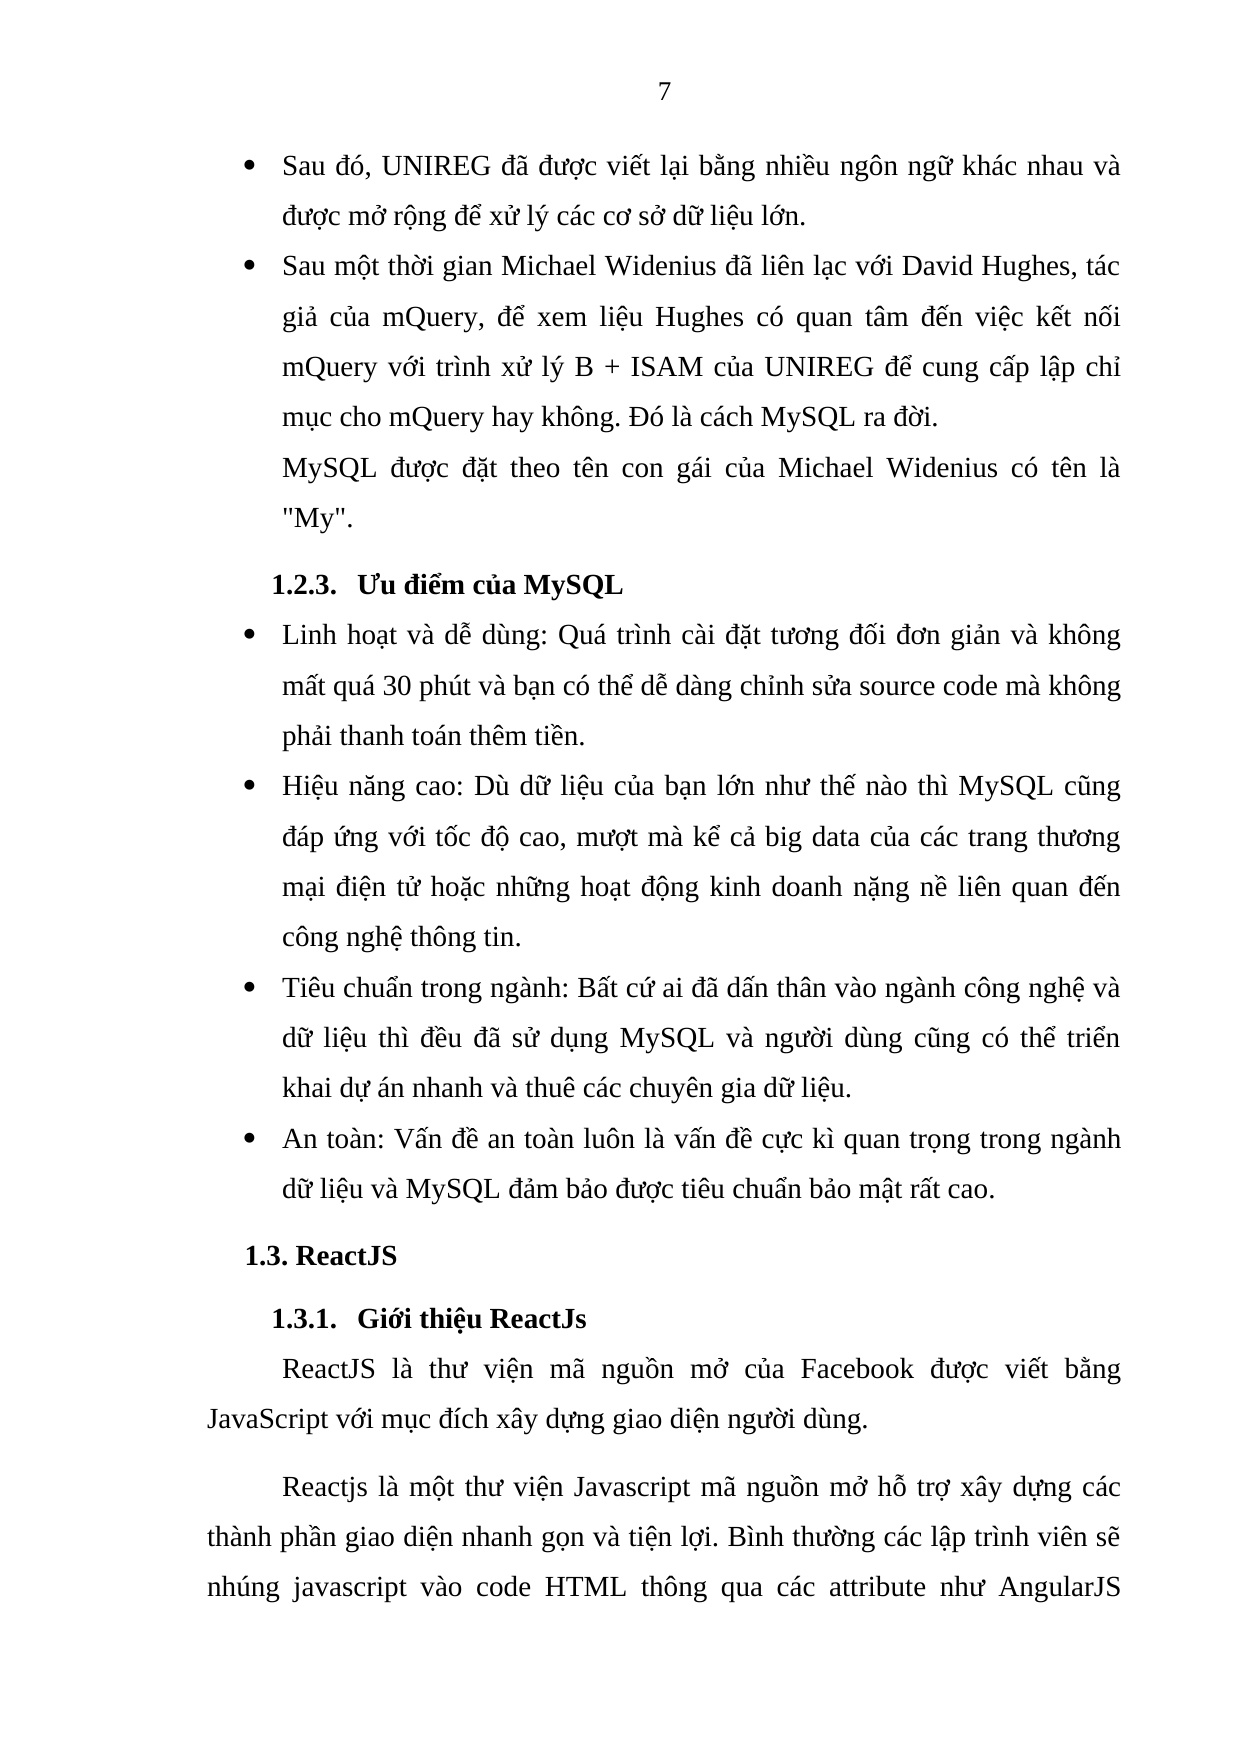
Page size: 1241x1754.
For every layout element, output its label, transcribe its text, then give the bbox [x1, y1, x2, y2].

list Linh hoạt và dễ dùng: Quá trình cài đặt tương đối đơn giản và không mất quá 30 phút và bạn có thể dễ dàng chỉnh sửa source code mà không phải thanh toán thêm tiền. [244, 617, 1122, 752]
text ReactJS là thư viện mã nguồn mở của Facebook được viết bằng JavaScript với mục đích xây dựng giao diện người dùng. [207, 1351, 1122, 1435]
subtitle Ưu điểm của MySQL [271, 567, 1122, 601]
subtitle Giới thiệu ReactJs [271, 1301, 1122, 1334]
list MySQL được đặt theo tên con gái của Michael Widenius có tên là "My". [282, 450, 1122, 534]
list An toàn: Vấn đề an toàn luôn là vấn đề cực kì quan trọng trong ngành dữ liệu và MySQL đảm bảo được tiêu chuẩn bảo mật rất cao. [244, 1121, 1122, 1205]
list Sau đó, UNIREG đã được viết lại bằng nhiều ngôn ngữ khác nhau và được mở rộng để xử lý các cơ sở dữ liệu lớn. [244, 148, 1122, 232]
subtitle ReactJS [244, 1238, 1122, 1272]
list Tiêu chuẩn trong ngành: Bất cứ ai đã dấn thân vào ngành công nghệ và dữ liệu thì đều đã sử dụng MySQL và người dùng cũng có thể triển khai dự án nhanh và thuê các chuyên gia dữ liệu. [244, 970, 1122, 1104]
list Hiệu năng cao: Dù dữ liệu của bạn lớn như thế nào thì MySQL cũng đáp ứng với tốc độ cao, mượt mà kể cả big data của các trang thương mại điện tử hoặc những hoạt động kinh doanh nặng nề liên quan đến công nghệ thông tin. [244, 768, 1122, 953]
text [207, 1469, 1122, 1603]
list Sau một thời gian Michael Widenius đã liên lạc với David Hughes, tác giả của mQuery, để xem liệu Hughes có quan tâm đến việc kết nối mQuery với trình xử lý B + ISAM của UNIREG để cung cấp lập chỉ mục cho mQuery hay không. Đó là cách MySQL ra đời. [244, 248, 1122, 433]
